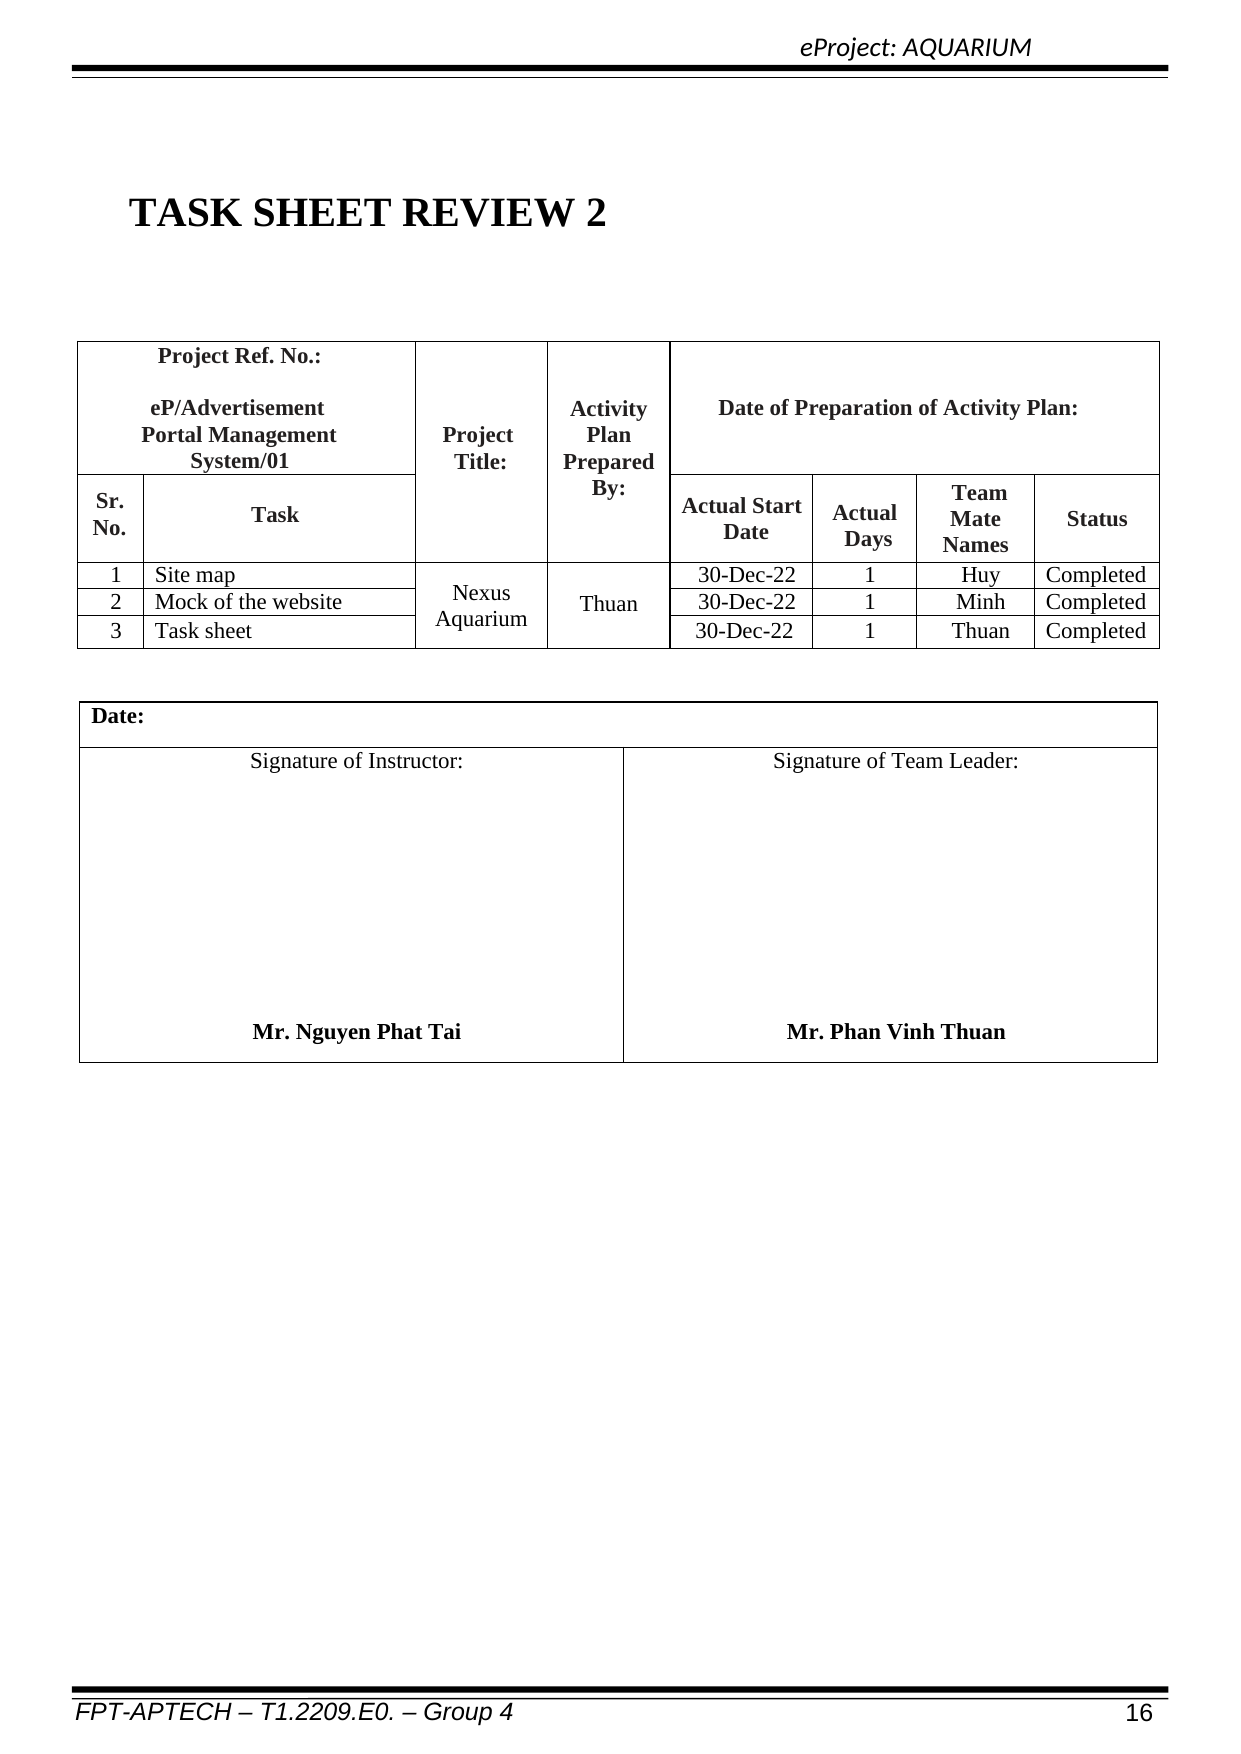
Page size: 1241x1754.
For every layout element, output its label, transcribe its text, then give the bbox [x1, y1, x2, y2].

table_header Activity Plan Prepared By: [548, 342, 669, 562]
table_cell 1 [78, 563, 143, 588]
table_header Date of Preparation of Activity Plan: [671, 342, 1159, 474]
table_cell 30-Dec-22 [671, 589, 812, 615]
table_cell Team Mate Names [917, 475, 1034, 562]
table_cell 1 [813, 589, 916, 615]
table_header Project Title: [416, 342, 547, 562]
subtitle TASK SHEET REVIEW 2 [129, 187, 1162, 235]
table_cell Status [1035, 475, 1159, 562]
table_cell Signature of Team Leader: Mr. Phan Vinh Thuan [624, 748, 1157, 1062]
table_cell 30-Dec-22 [671, 616, 812, 648]
table_header Date: [80, 703, 1157, 747]
table_cell Site map [144, 563, 415, 588]
table_cell Completed [1035, 563, 1159, 588]
table_cell Completed [1035, 589, 1159, 615]
table_cell Completed [1035, 616, 1159, 648]
table_cell Thuan [917, 616, 1034, 648]
table_cell Task [144, 475, 415, 562]
table_cell 30-Dec-22 [671, 563, 812, 588]
table_cell Signature of Instructor: Mr. Nguyen Phat Tai [80, 748, 623, 1062]
table_cell Huy [917, 563, 1034, 588]
table_cell Thuan [548, 563, 669, 648]
table_cell Mock of the website [144, 589, 415, 615]
table_header Project Ref. No.: eP/Advertisement Portal Management System/01 [78, 342, 415, 474]
table_cell Sr. No. [78, 475, 143, 562]
table_cell 1 [813, 616, 916, 648]
table_cell Actual Start Date [671, 475, 812, 562]
table_cell Task sheet [144, 616, 415, 648]
table_cell 3 [78, 616, 143, 648]
table_cell 1 [813, 563, 916, 588]
table_cell Minh [917, 589, 1034, 615]
table_cell 2 [78, 589, 143, 615]
table_cell Actual Days [813, 475, 916, 562]
table_cell Nexus Aquarium [416, 563, 547, 648]
